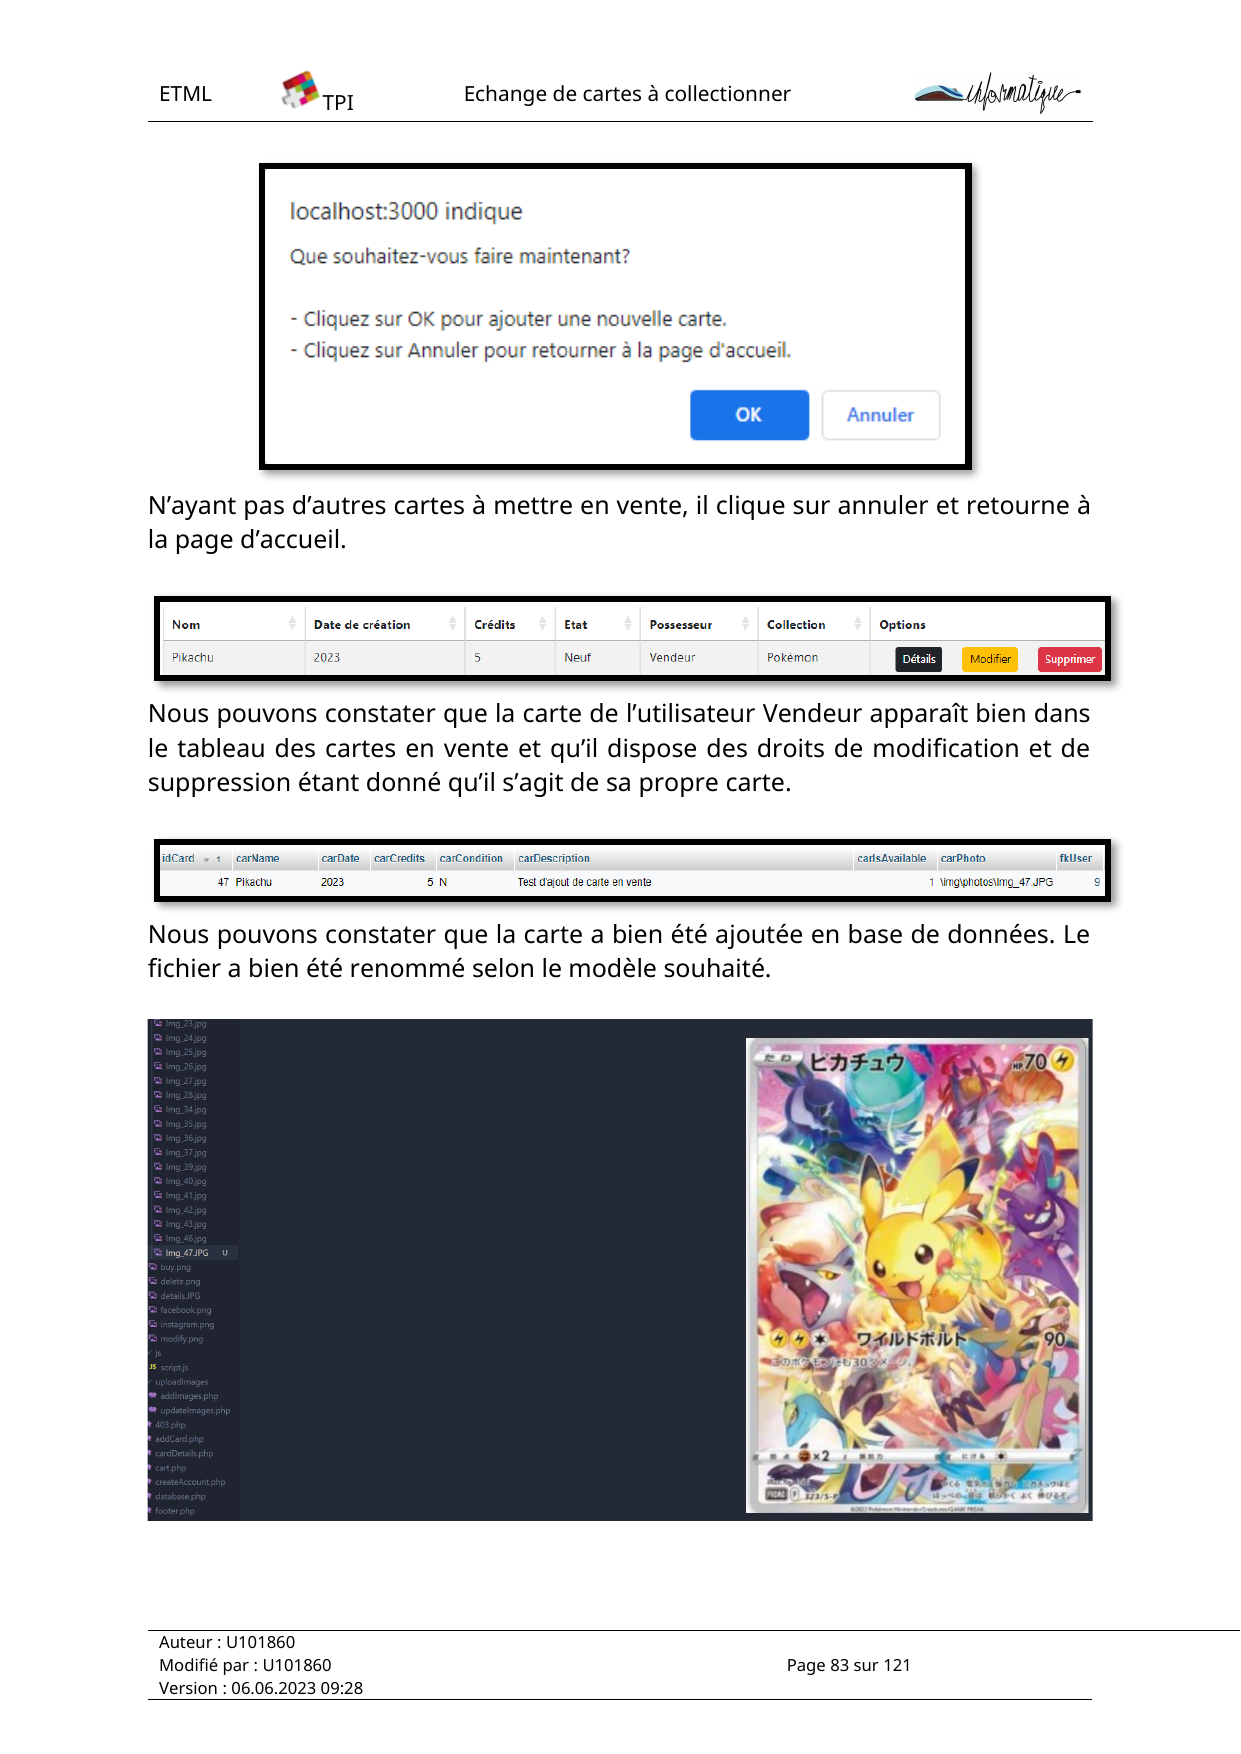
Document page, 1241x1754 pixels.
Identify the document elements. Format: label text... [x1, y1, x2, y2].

text Nous pouvons constater que la carte a bien été ajoutée en base de données. Le fichier a bien été renommé selon le modèle souhaité. [148, 917, 1092, 985]
text N’ayant pas d’autres cartes à mettre en vente, il clique sur annuler et retourne à la page d’accueil. [148, 488, 1092, 556]
picture [147, 1019, 1093, 1521]
text Nous pouvons constater que la carte de l’utilisateur Vendeur apparaît bien dans le tableau des cartes en vente et qu’il dispose des droits de modification et de suppression étant donné qu’il s’agit de sa propre carte. [148, 696, 1092, 798]
picture [265, 169, 965, 464]
picture [160, 602, 1105, 675]
picture [276, 69, 323, 111]
picture [160, 845, 1105, 896]
